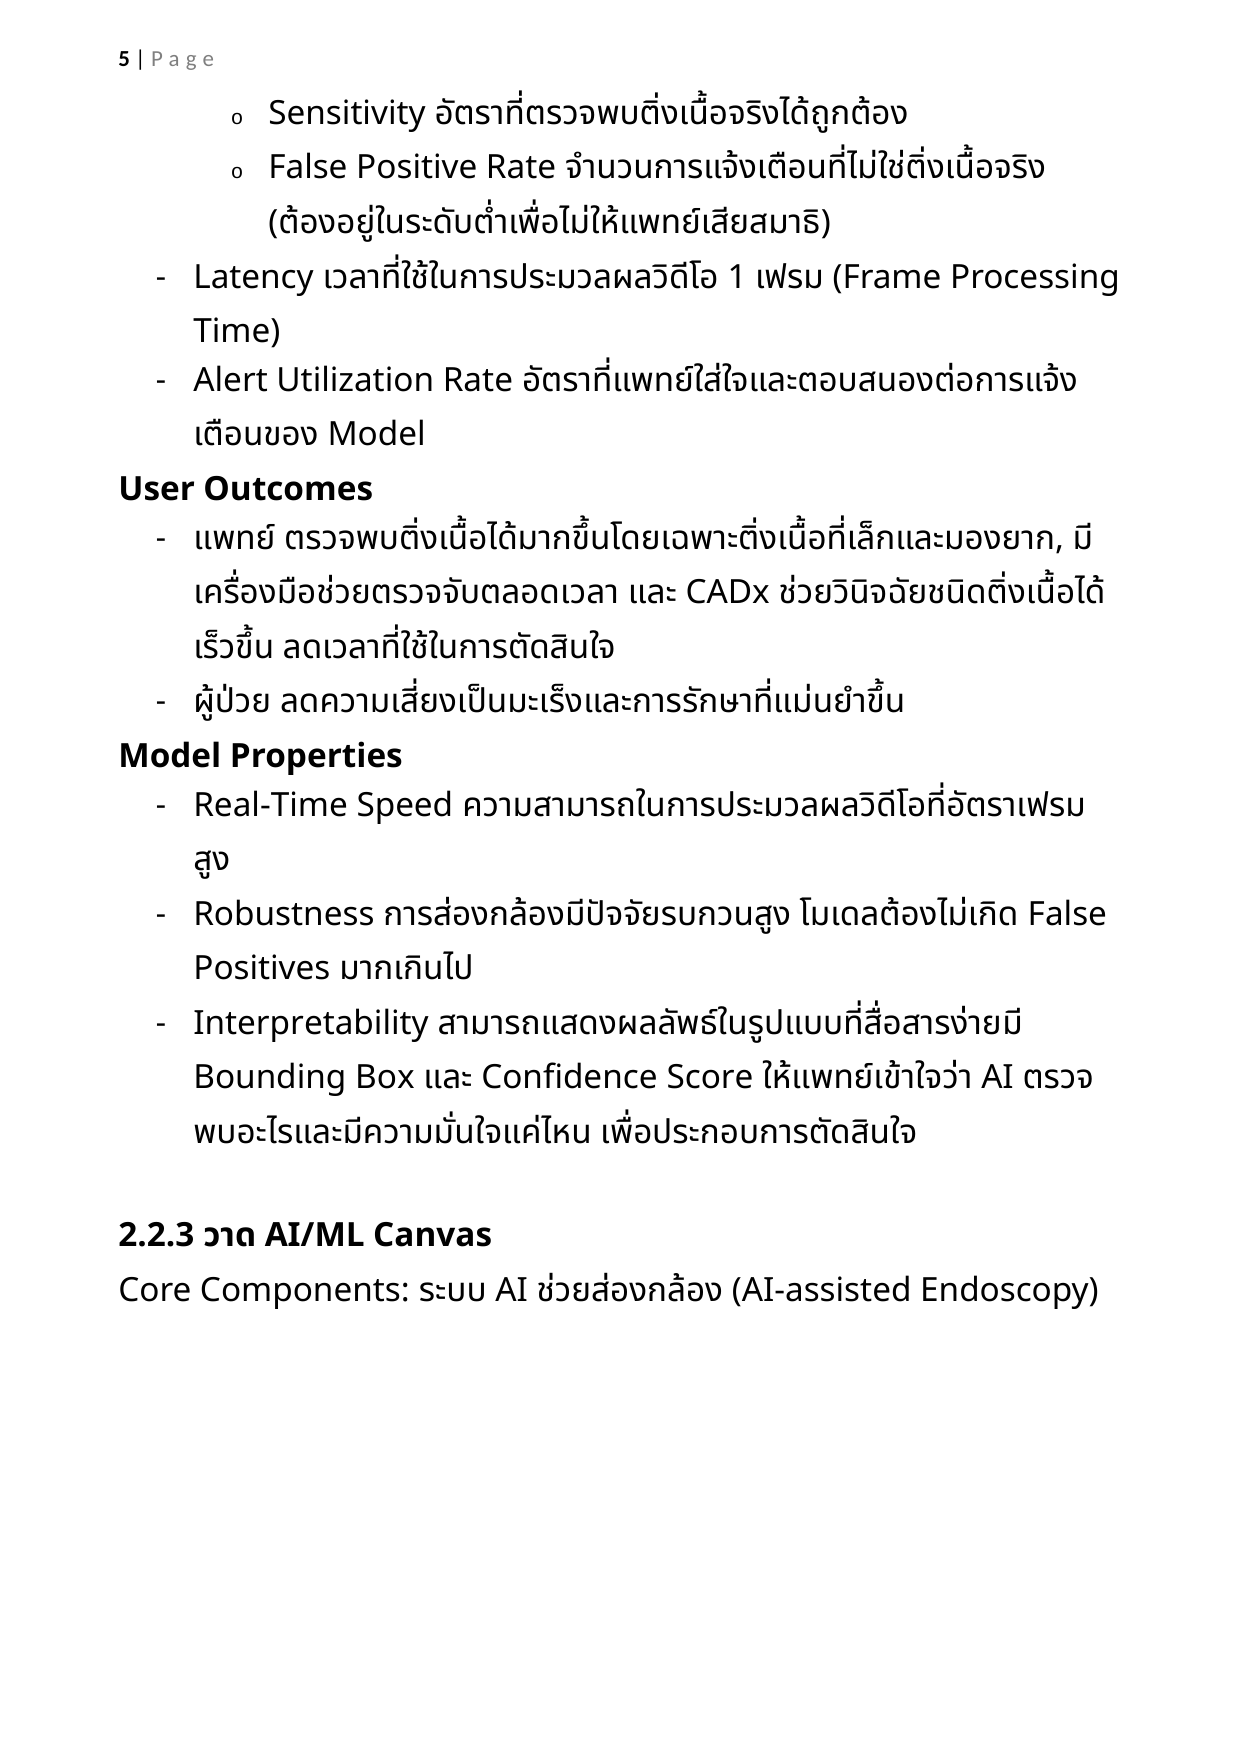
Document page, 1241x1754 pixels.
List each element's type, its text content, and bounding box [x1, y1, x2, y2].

list Robustness การส่องกล้องมีปัจจัยรบกวนสูง โมเดลต้องไม่เกิด False Positives มากเกินไป [156, 889, 1122, 995]
list Latency เวลาที่ใช้ในการประมวลผลวิดีโอ 1 เฟรม (Frame Processing Time) [156, 252, 1122, 352]
list แพทย์ ตรวจพบติ่งเนื้อได้มากขึ้นโดยเฉพาะติ่งเนื้อที่เล็กและมองยาก, มีเครื่องมือช่วยตรวจจับตลอดเวลา และ CADx ช่วยวินิจฉัยชนิดติ่งเนื้อได้เร็วขึ้น ลดเวลาที่ใช้ในการตัดสินใจ [156, 514, 1122, 673]
list False Positive Rate จำนวนการแจ้งเตือนที่ไม่ใช่ติ่งเนื้อจริง (ต้องอยู่ในระดับต่ำเพื่อไม่ให้แพทย์เสียสมาธิ) [231, 143, 1122, 248]
text User Outcomes [118, 465, 1122, 510]
text 2.2.3 วาด AI/ML Canvas [118, 1211, 1122, 1262]
list Real-Time Speed ความสามารถในการประมวลผลวิดีโอที่อัตราเฟรมสูง [156, 781, 1122, 886]
text Model Properties [118, 732, 1122, 777]
list Sensitivity อัตราที่ตรวจพบติ่งเนื้อจริงได้ถูกต้อง [231, 89, 1122, 139]
list Alert Utilization Rate อัตราที่แพทย์ใส่ใจและตอบสนองต่อการแจ้งเตือนของ Model [156, 356, 1122, 461]
list Interpretability สามารถแสดงผลลัพธ์ในรูปแบบที่สื่อสารง่ายมี Bounding Box และ Confidence Score ให้แพทย์เข้าใจว่า AI ตรวจพบอะไรและมีความมั่นใจแค่ไหน เพื่อประกอบการตัดสินใจ [156, 999, 1122, 1158]
text Core Components: ระบบ AI ช่วยส่องกล้อง (AI-assisted Endoscopy) [118, 1266, 1122, 1316]
list ผู้ป่วย ลดความเสี่ยงเป็นมะเร็งและการรักษาที่แม่นยำขึ้น [156, 677, 1122, 728]
